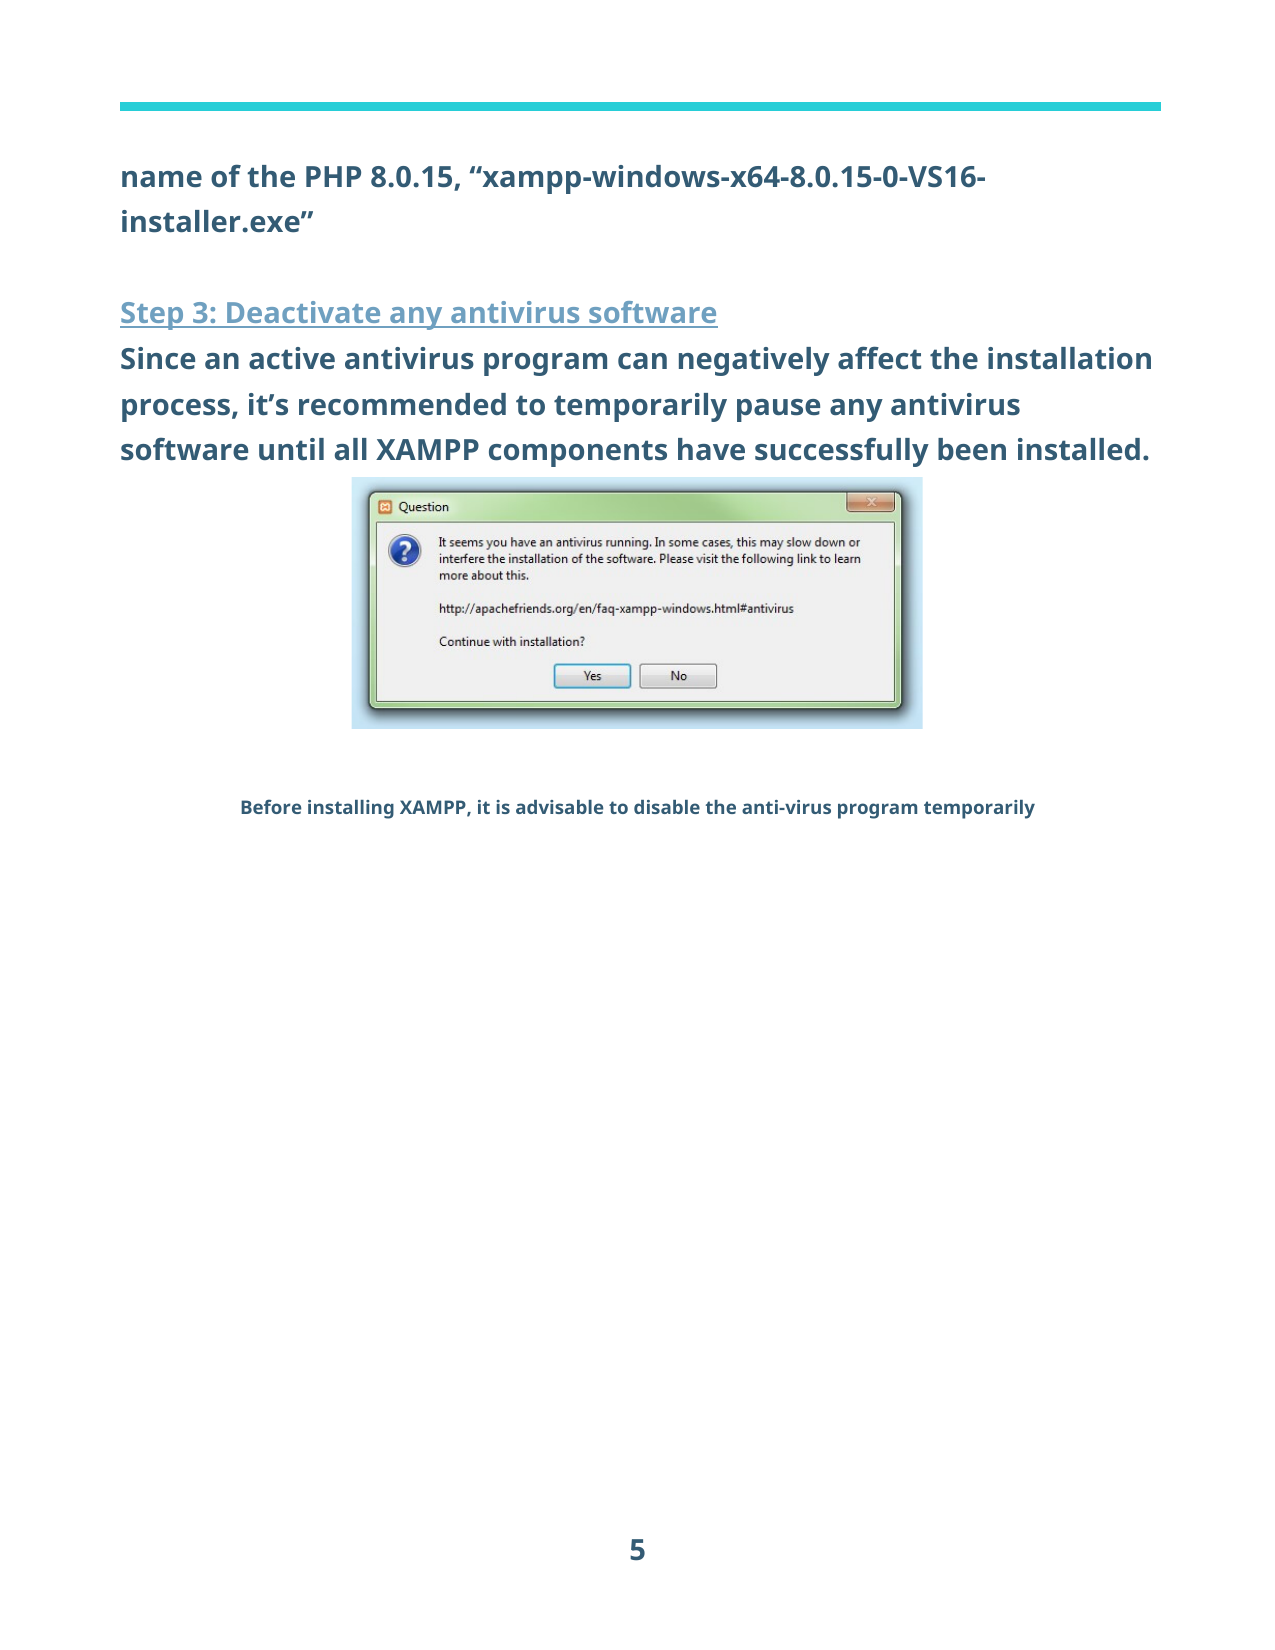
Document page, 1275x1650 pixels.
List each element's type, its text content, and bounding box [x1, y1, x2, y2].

text Before installing XAMPP, it is advisable to disable the anti-virus program temporarily [120, 795, 1155, 820]
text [120, 156, 1155, 241]
text Since an active antivirus program can negatively affect the installation process, it’s recommended to temporarily pause any antivirus software until all XAMPP components have successfully been installed. [120, 338, 1155, 469]
picture [350, 477, 923, 728]
text Step 3: Deactivate any antivirus software [120, 293, 1155, 332]
